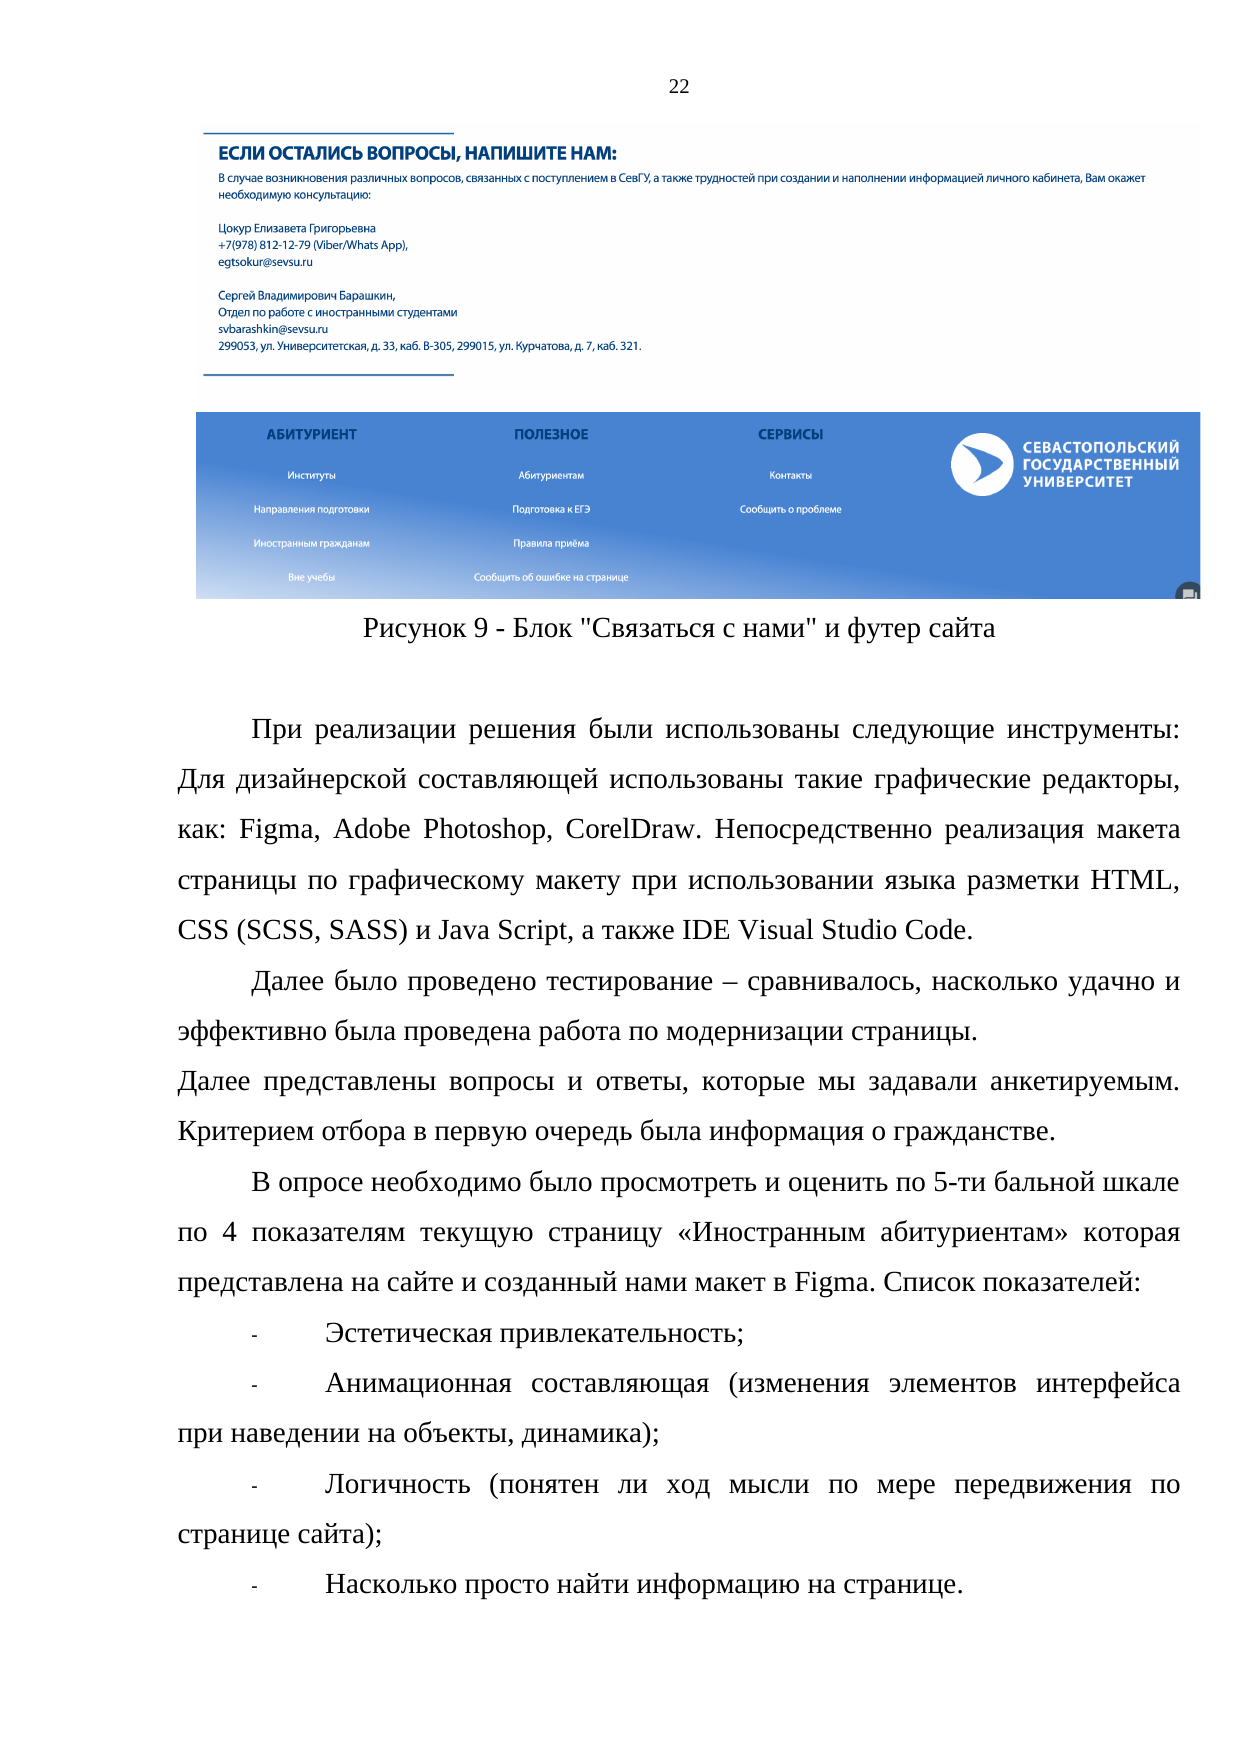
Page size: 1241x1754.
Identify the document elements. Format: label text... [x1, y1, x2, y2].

text В опросе необходимо было просмотреть и оценить по 5-ти бальной шкале по 4 показателям текущую страницу «Иностранным абитуриентам» которая представлена на сайте и созданный нами макет в Figma. Список показателей: [177, 1164, 1181, 1298]
text При реализации решения были использованы следующие инструменты: Для дизайнерской составляющей использованы такие графические редакторы, как: Figma, Adobe Photoshop, CorelDraw. Непосредственно реализация макета страницы по графическому макету при использовании языка разметки HTML, CSS (SCSS, SASS) и Java Script, а также IDE Visual Studio Code. [177, 711, 1181, 946]
list Насколько просто найти информацию на странице. [177, 1566, 1181, 1600]
text Далее было проведено тестирование – сравнивалось, насколько удачно и эффективно была проведена работа по модернизации страницы. [177, 963, 1181, 1046]
list Логичность (понятен ли ход мысли по мере передвижения по странице сайта); [177, 1466, 1181, 1549]
text Далее представлены вопросы и ответы, которые мы задавали анкетируемым. Критерием отбора в первую очередь была информация о гражданстве. [177, 1063, 1181, 1147]
list Анимационная составляющая (изменения элементов интерфейса при наведении на объекты, динамика); [177, 1365, 1181, 1449]
text Рисунок 9 - Блок "Связаться с нами" и футер сайта [177, 610, 1181, 644]
picture [196, 123, 1201, 599]
list Эстетическая привлекательность; [177, 1315, 1181, 1348]
